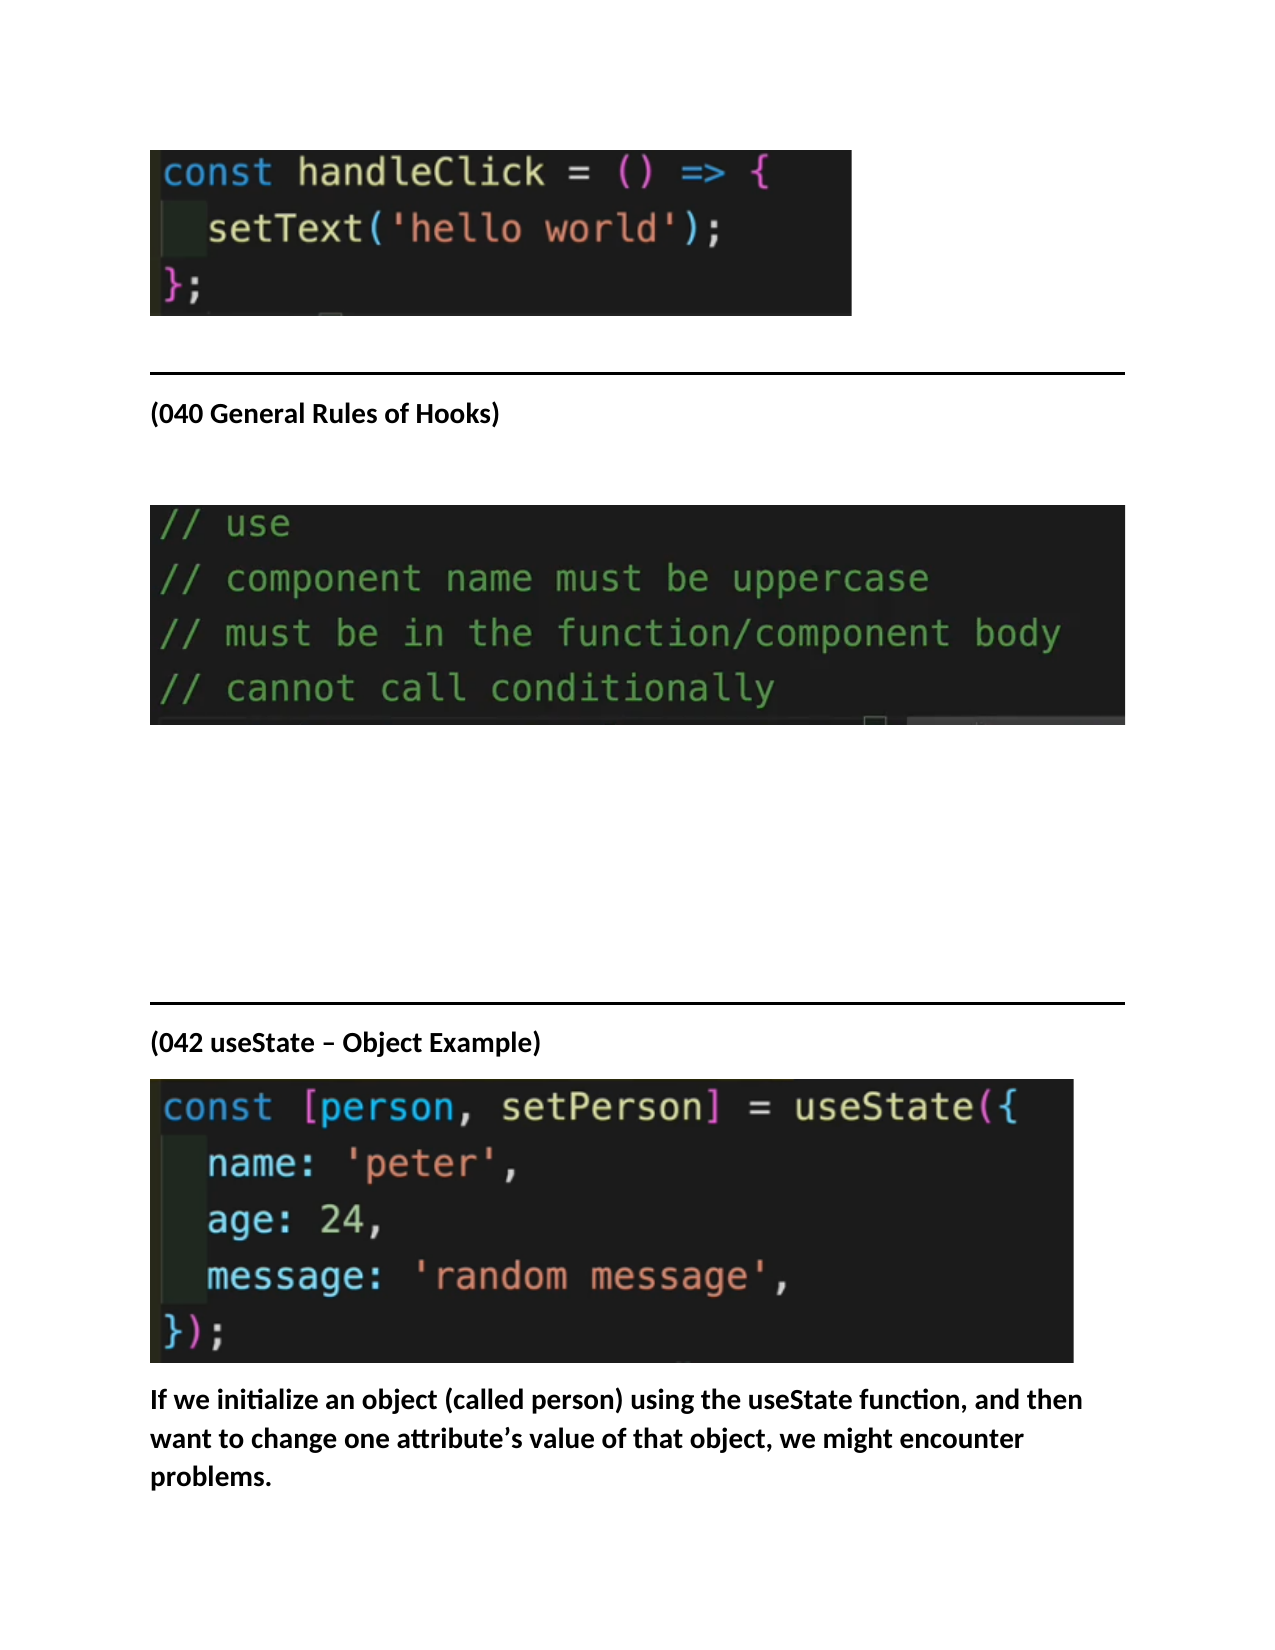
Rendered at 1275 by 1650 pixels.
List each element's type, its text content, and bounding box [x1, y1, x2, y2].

picture [150, 505, 1125, 725]
picture [150, 1079, 1074, 1363]
picture [150, 150, 852, 316]
text (040 General Rules of Hooks) [150, 395, 1125, 430]
text (042 useState – Object Example) [150, 1024, 1125, 1060]
text If we initialize an object (called person) using the useState function, and then want to change one attribute’s value of that object, we might encounter problems. [150, 1381, 1125, 1494]
